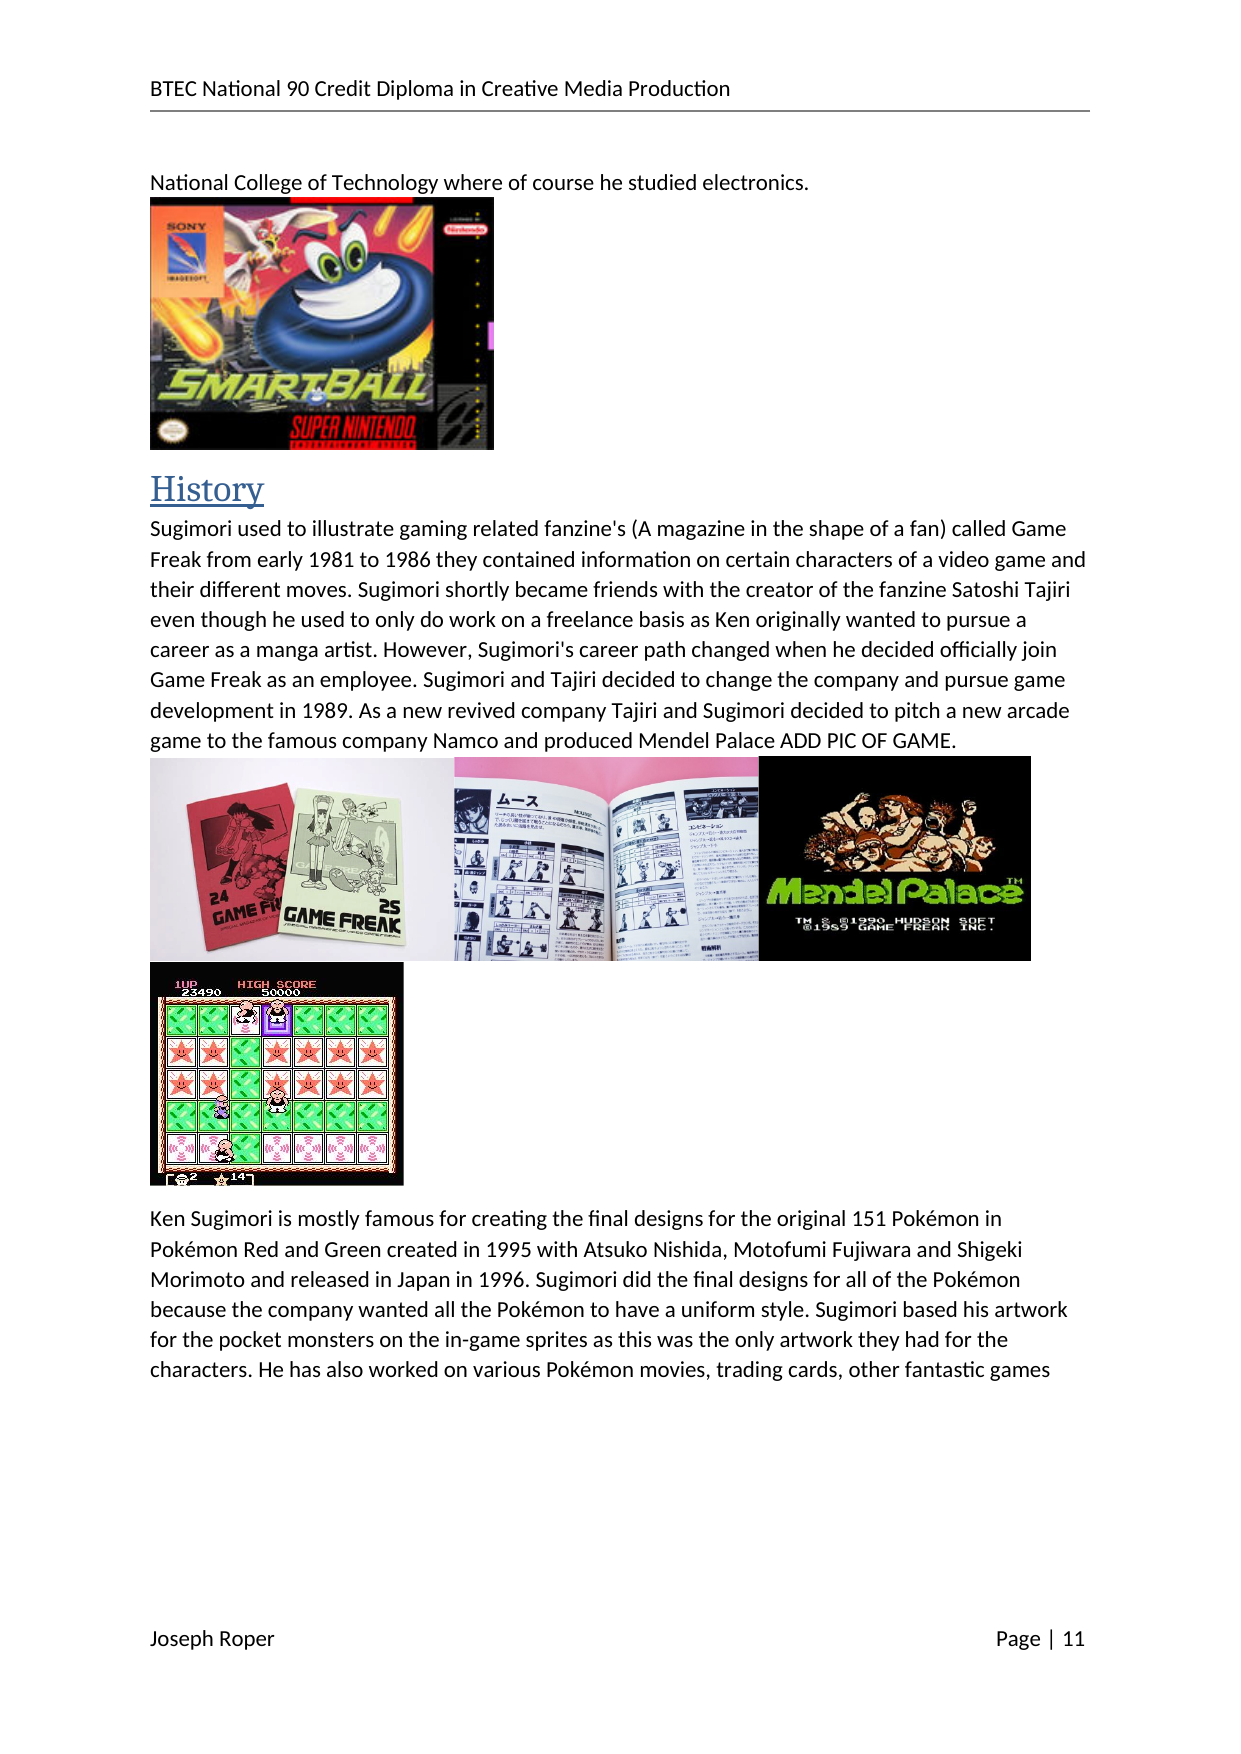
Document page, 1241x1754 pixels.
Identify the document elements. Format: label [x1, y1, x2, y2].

picture [150, 456, 1031, 661]
picture [150, 662, 404, 886]
picture [150, 1115, 502, 1314]
